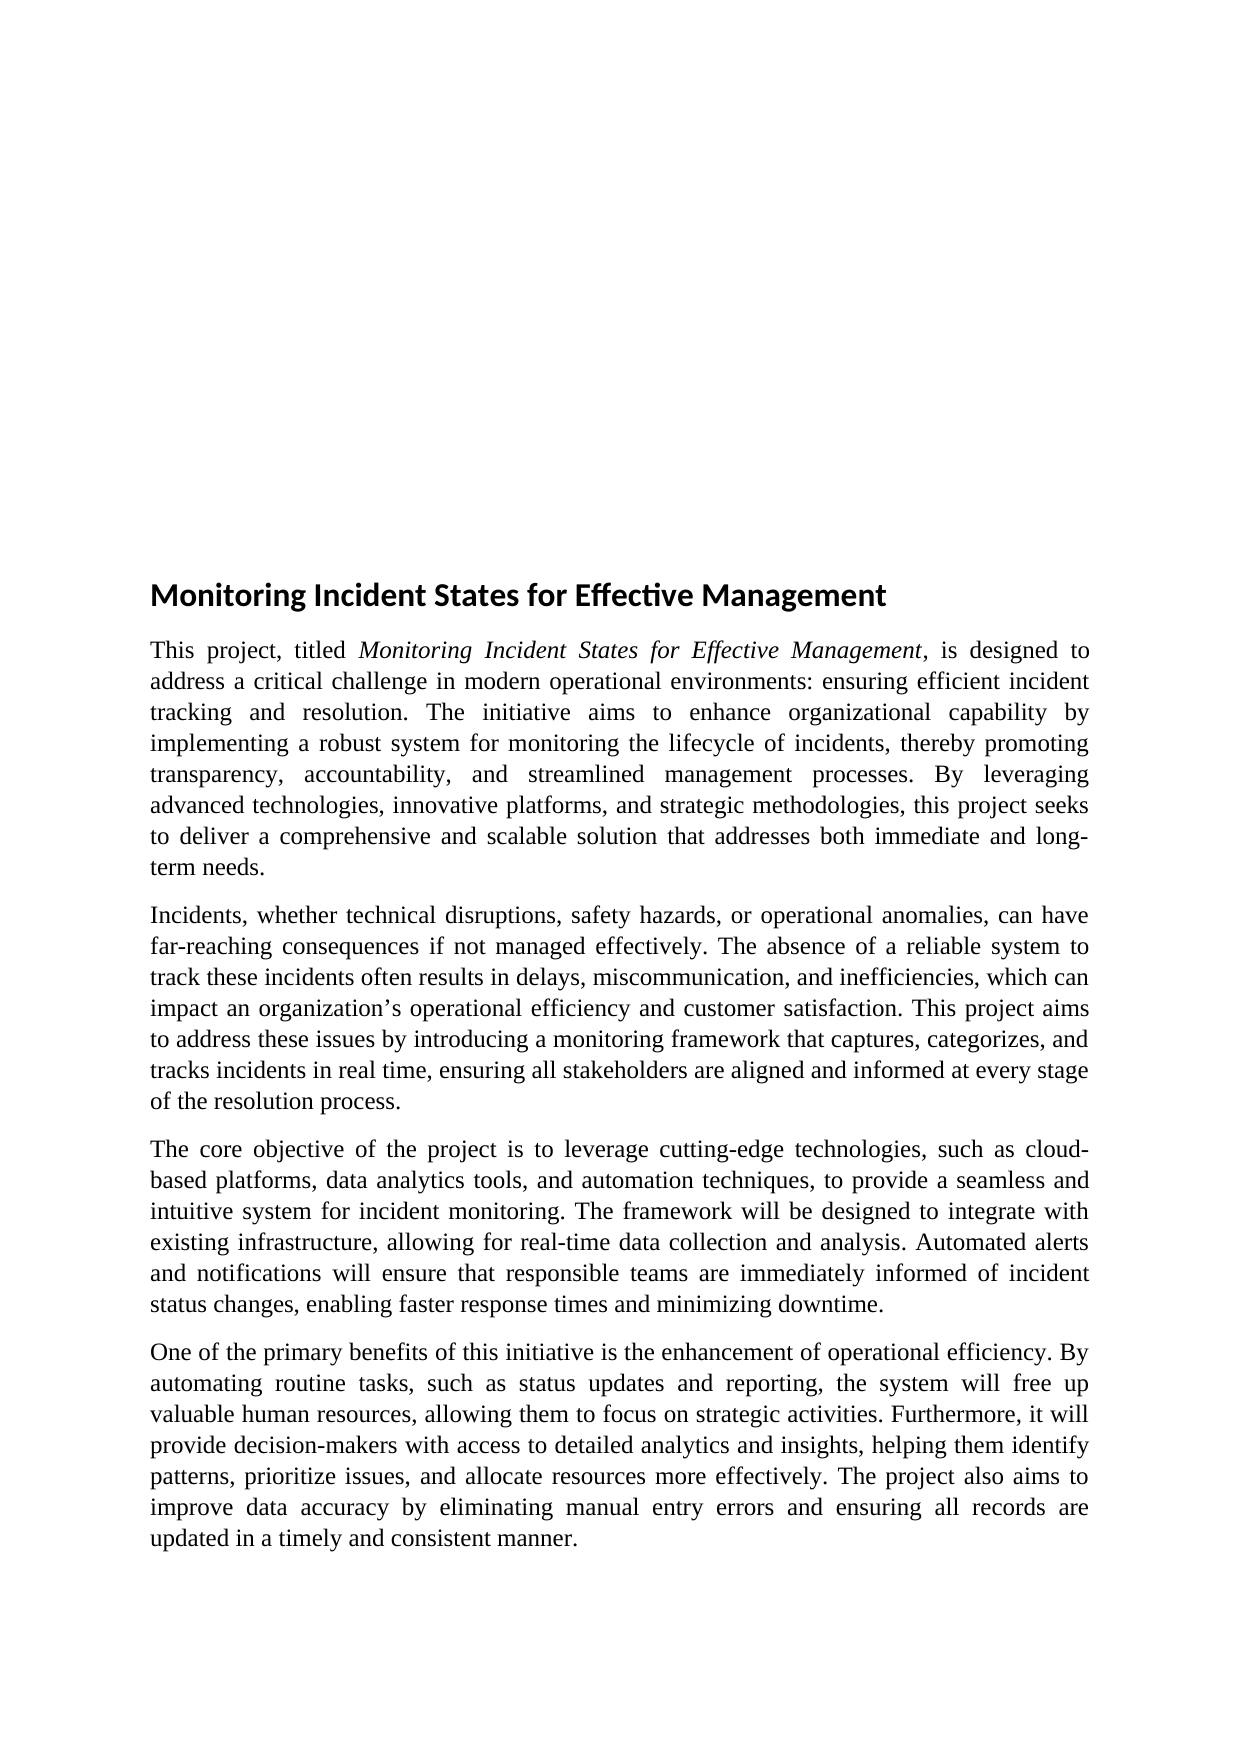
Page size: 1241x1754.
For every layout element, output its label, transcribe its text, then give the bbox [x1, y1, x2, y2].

text One of the primary benefits of this initiative is the enhancement of operational efficiency. By automating routine tasks, such as status updates and reporting, the system will free up valuable human resources, allowing them to focus on strategic activities. Furthermore, it will provide decision-makers with access to detailed analytics and insights, helping them identify patterns, prioritize issues, and allocate resources more effectively. The project also aims to improve data accuracy by eliminating manual entry errors and ensuring all records are updated in a timely and consistent manner. [150, 1337, 1090, 1552]
text The core objective of the project is to leverage cutting-edge technologies, such as cloud-based platforms, data analytics tools, and automation techniques, to provide a seamless and intuitive system for incident monitoring. The framework will be designed to integrate with existing infrastructure, allowing for real-time data collection and analysis. Automated alerts and notifications will ensure that responsible teams are immediately informed of incident status changes, enabling faster response times and minimizing downtime. [150, 1134, 1090, 1318]
text This project, titled Monitoring Incident States for Effective Management, is designed to address a critical challenge in modern operational environments: ensuring efficient incident tracking and resolution. The initiative aims to enhance organizational capability by implementing a robust system for monitoring the lifecycle of incidents, thereby promoting transparency, accountability, and streamlined management processes. By leveraging advanced technologies, innovative platforms, and strategic methodologies, this project seeks to deliver a comprehensive and scalable solution that addresses both immediate and long-term needs. [150, 635, 1090, 881]
text Monitoring Incident States for Effective Management [150, 574, 1090, 615]
text Incidents, whether technical disruptions, safety hazards, or operational anomalies, can have far-reaching consequences if not managed effectively. The absence of a reliable system to track these incidents often results in delays, miscommunication, and inefficiencies, which can impact an organization’s operational efficiency and customer satisfaction. This project aims to address these issues by introducing a monitoring framework that captures, categorizes, and tracks incidents in real time, ensuring all stakeholders are aligned and informed at every stage of the resolution process. [150, 900, 1090, 1115]
